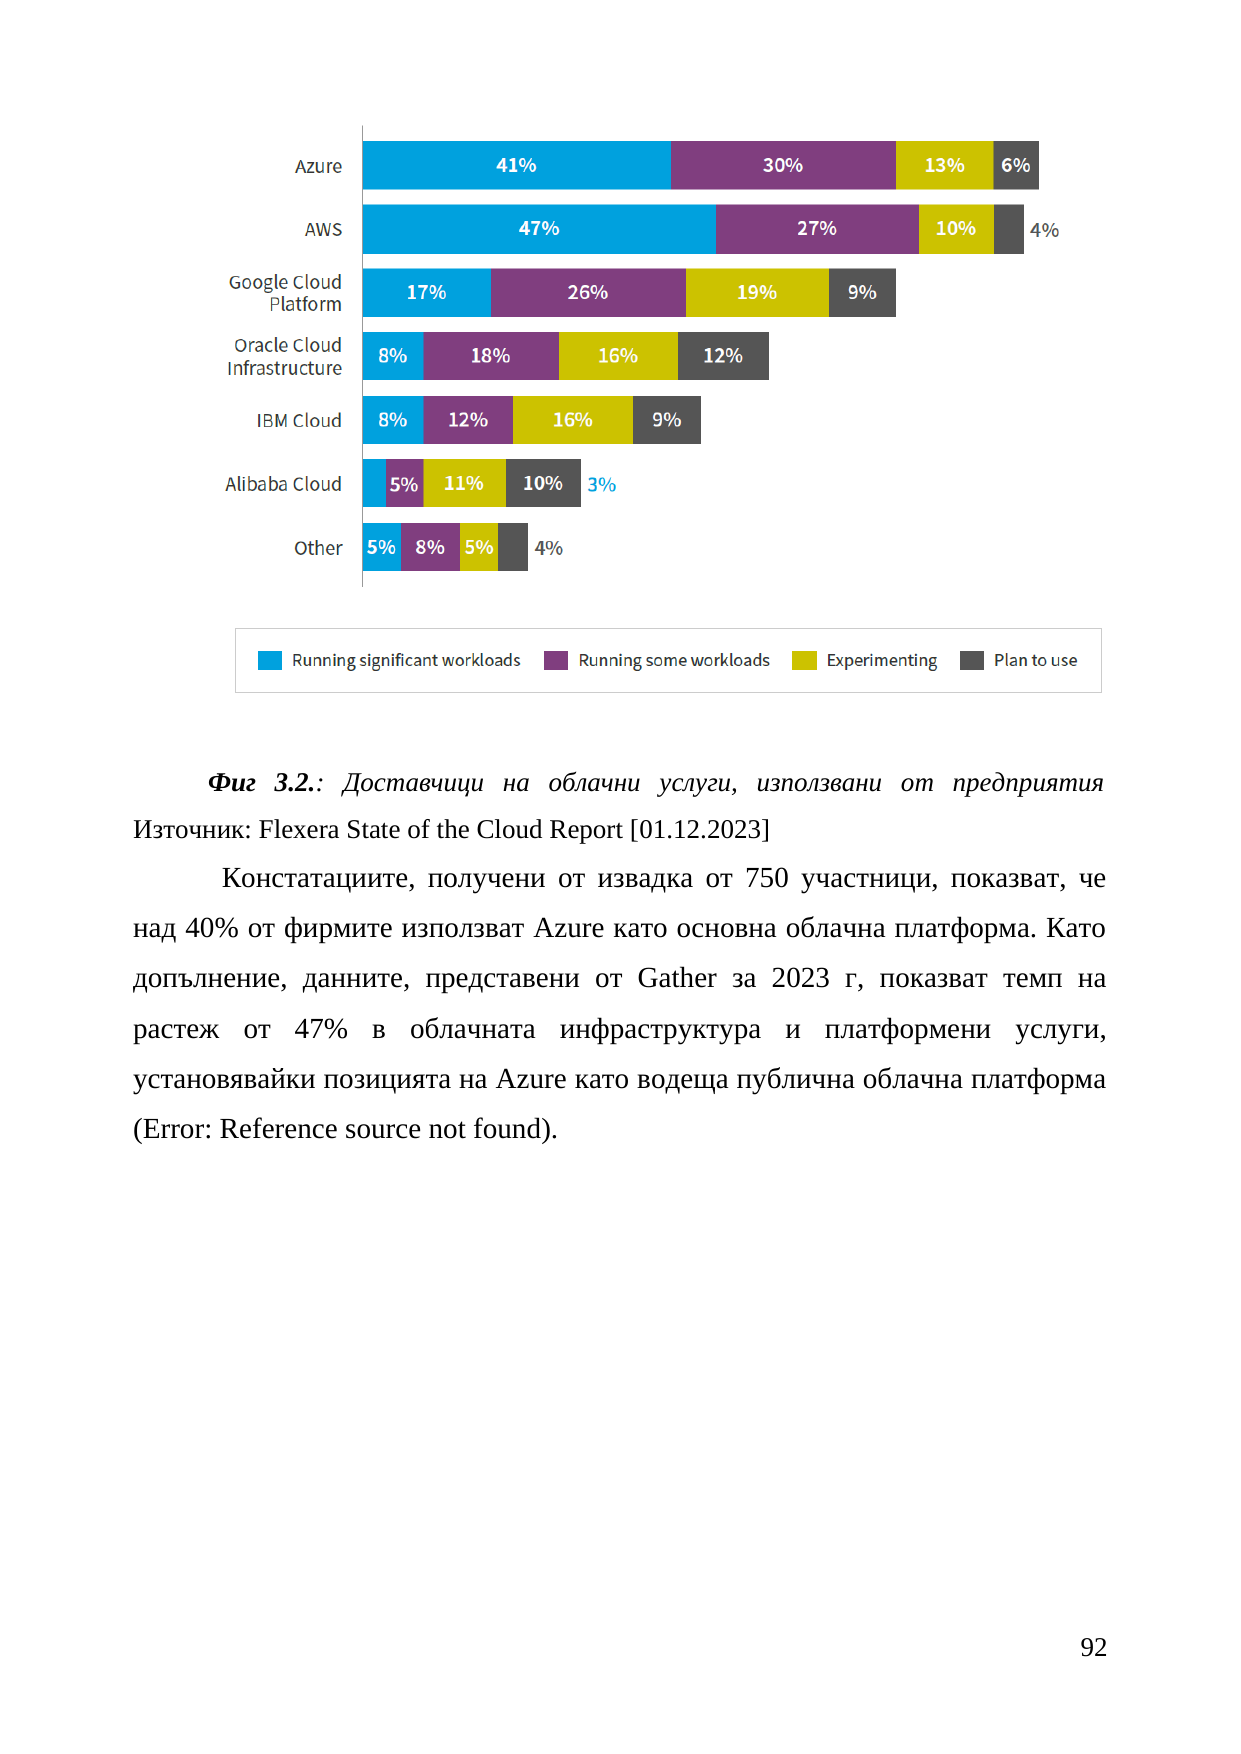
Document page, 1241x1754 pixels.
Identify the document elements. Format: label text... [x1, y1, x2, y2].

picture [221, 118, 1108, 700]
text Фиг 3.2.: Доставчици на облачни услуги, използвани от предприятия Източник: Flexera State of the Cloud Report [01.12.2023] [133, 767, 1107, 844]
